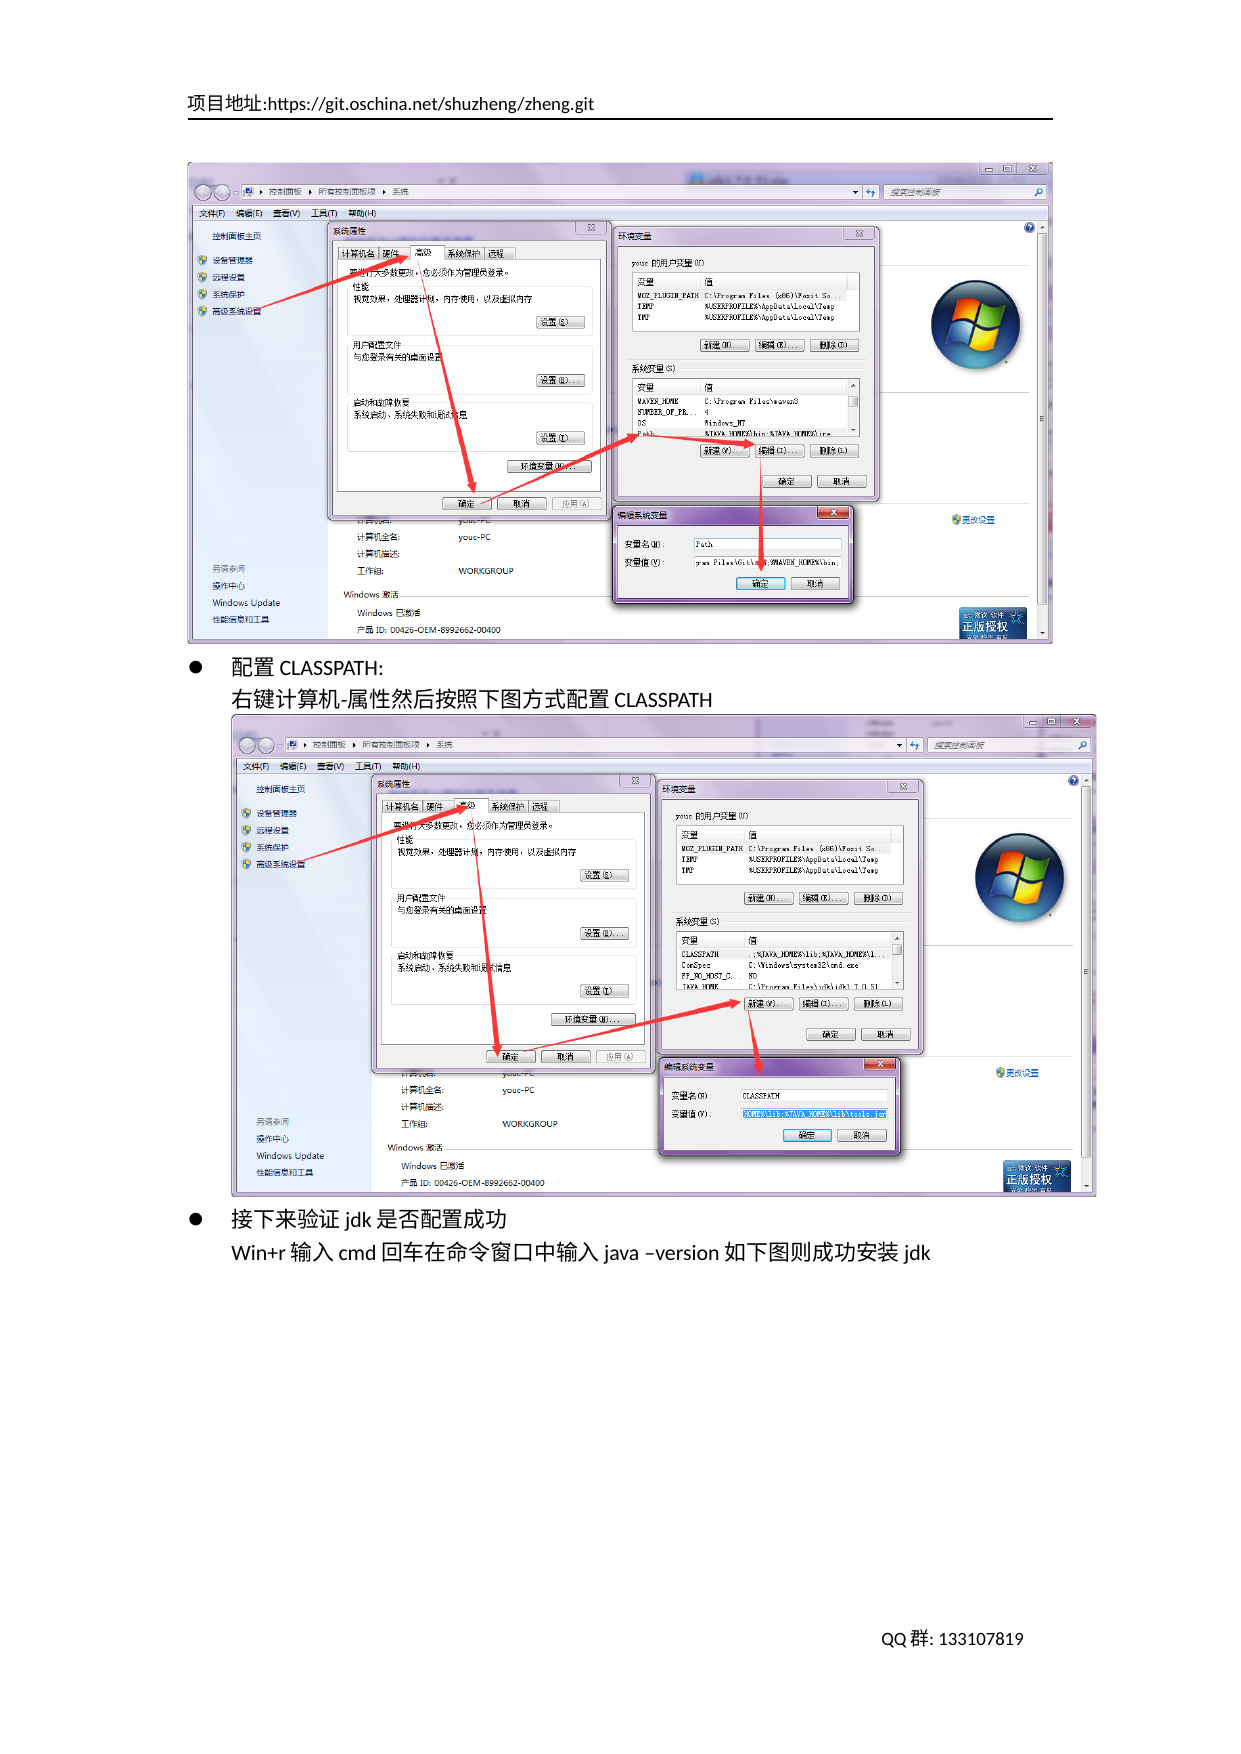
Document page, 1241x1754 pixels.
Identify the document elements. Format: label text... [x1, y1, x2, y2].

list 右键计算机-属性然后按照下图方式配置CLASSPATH [231, 682, 1053, 714]
list 接下来验证jdk是否配置成功 [187, 1202, 1053, 1234]
picture [231, 714, 1097, 1197]
list Win+r输入cmd回车在命令窗口中输入java –version 如下图则成功安装jdk [231, 1234, 1053, 1267]
list 配置CLASSPATH: [187, 649, 1053, 682]
picture [187, 162, 1053, 644]
